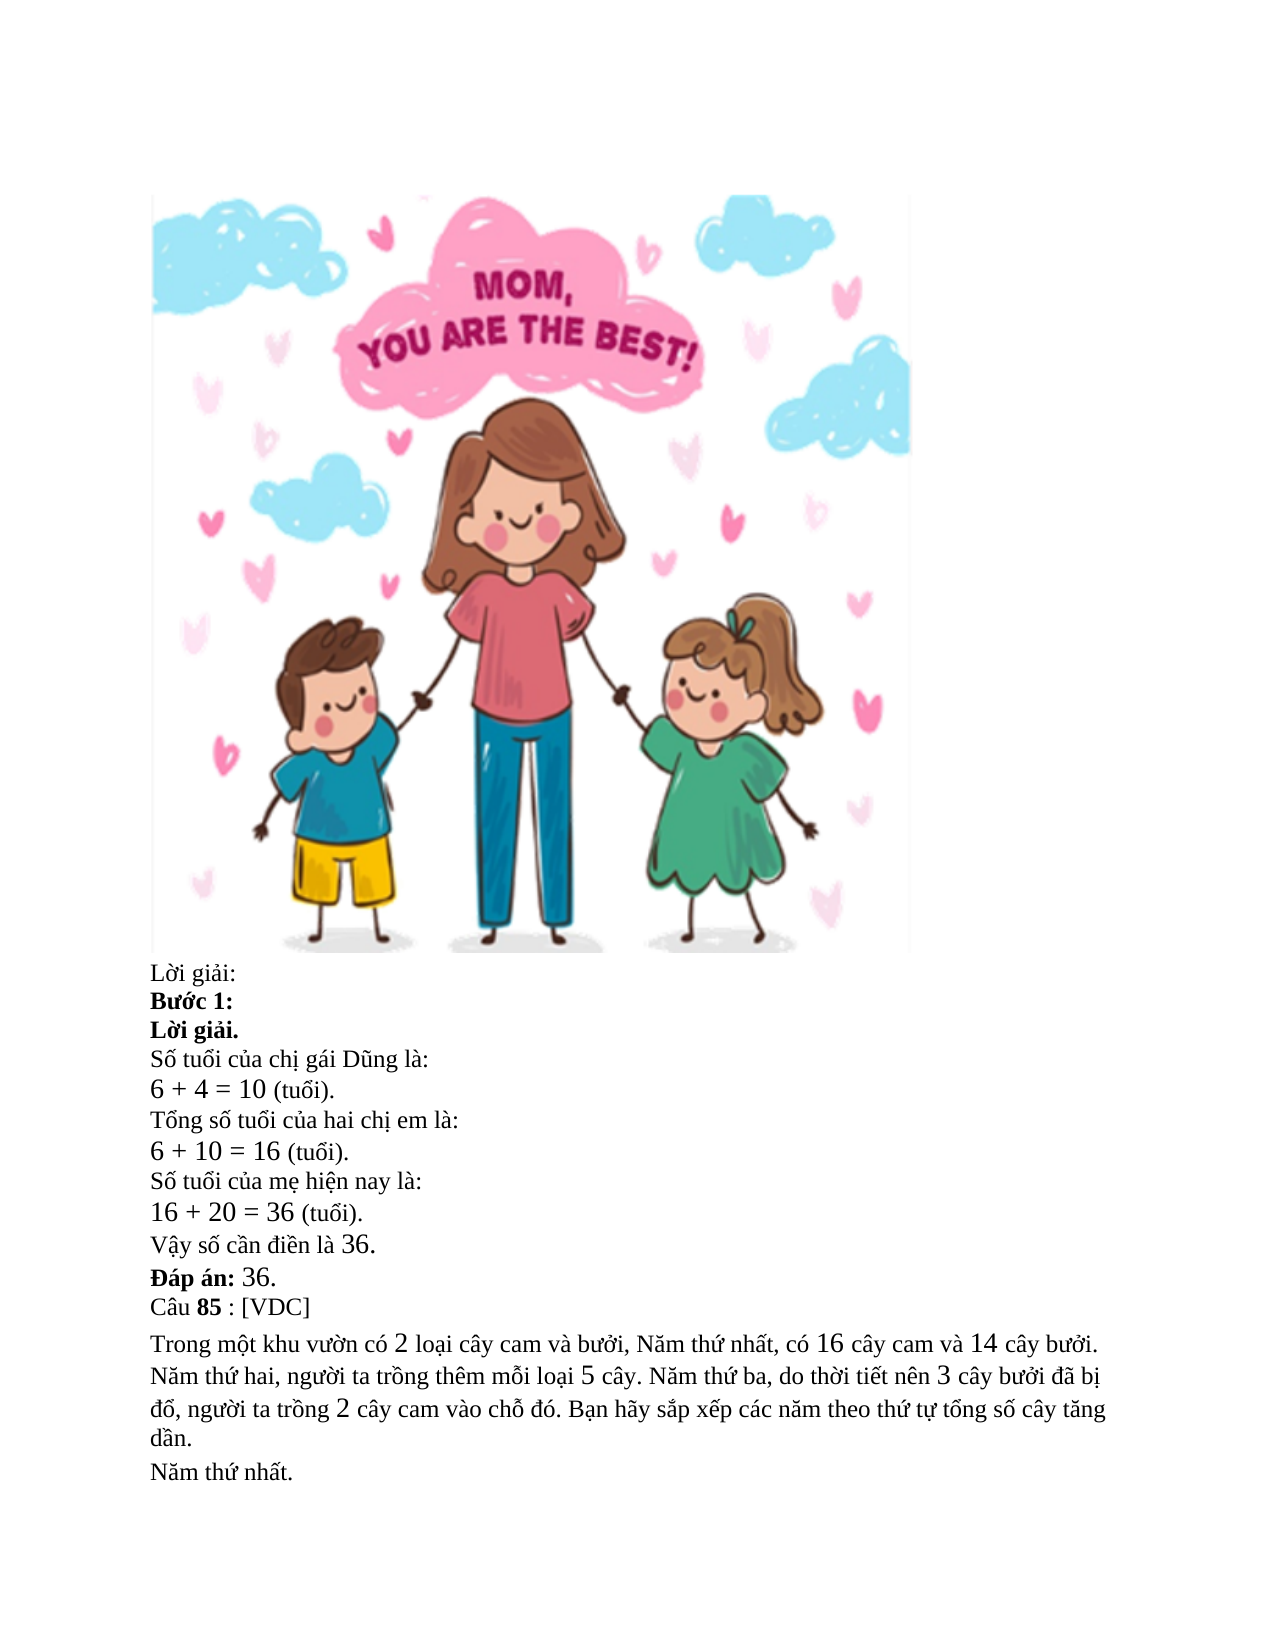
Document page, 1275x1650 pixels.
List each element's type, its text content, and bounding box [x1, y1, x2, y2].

text Năm thứ nhất. [150, 1457, 1125, 1486]
text Trong một khu vườn có 2 loại cây cam và bưởi, Năm thứ nhất, có 16 cây cam và 14 cây bưởi. Năm thứ hai, người ta trồng thêm mỗi loại 5 cây. Năm thứ ba, do thời tiết nên 3 cây bưởi đã bị đổ, người ta trồng 2 cây cam vào chỗ đó. Bạn hãy sắp xếp các năm theo thứ tự tổng số cây tăng dần. [150, 1326, 1125, 1452]
text Câu 85 : [VDC] [150, 1292, 1125, 1321]
text Lời giải: [150, 958, 1125, 986]
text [150, 150, 1125, 952]
picture [150, 178, 919, 953]
text Bước 1: [150, 986, 1125, 1015]
text Lời giải. Số tuổi của chị gái Dũng là: 6 + 4 = 10 (tuổi). Tổng số tuổi của hai chị em là: 6 + 10 = 16 (tuổi). Số tuổi của mẹ hiện nay là: 16 + 20 = 36 (tuổi). Vậy số cần điền là 36. Đáp án: 36. [150, 1015, 1125, 1292]
